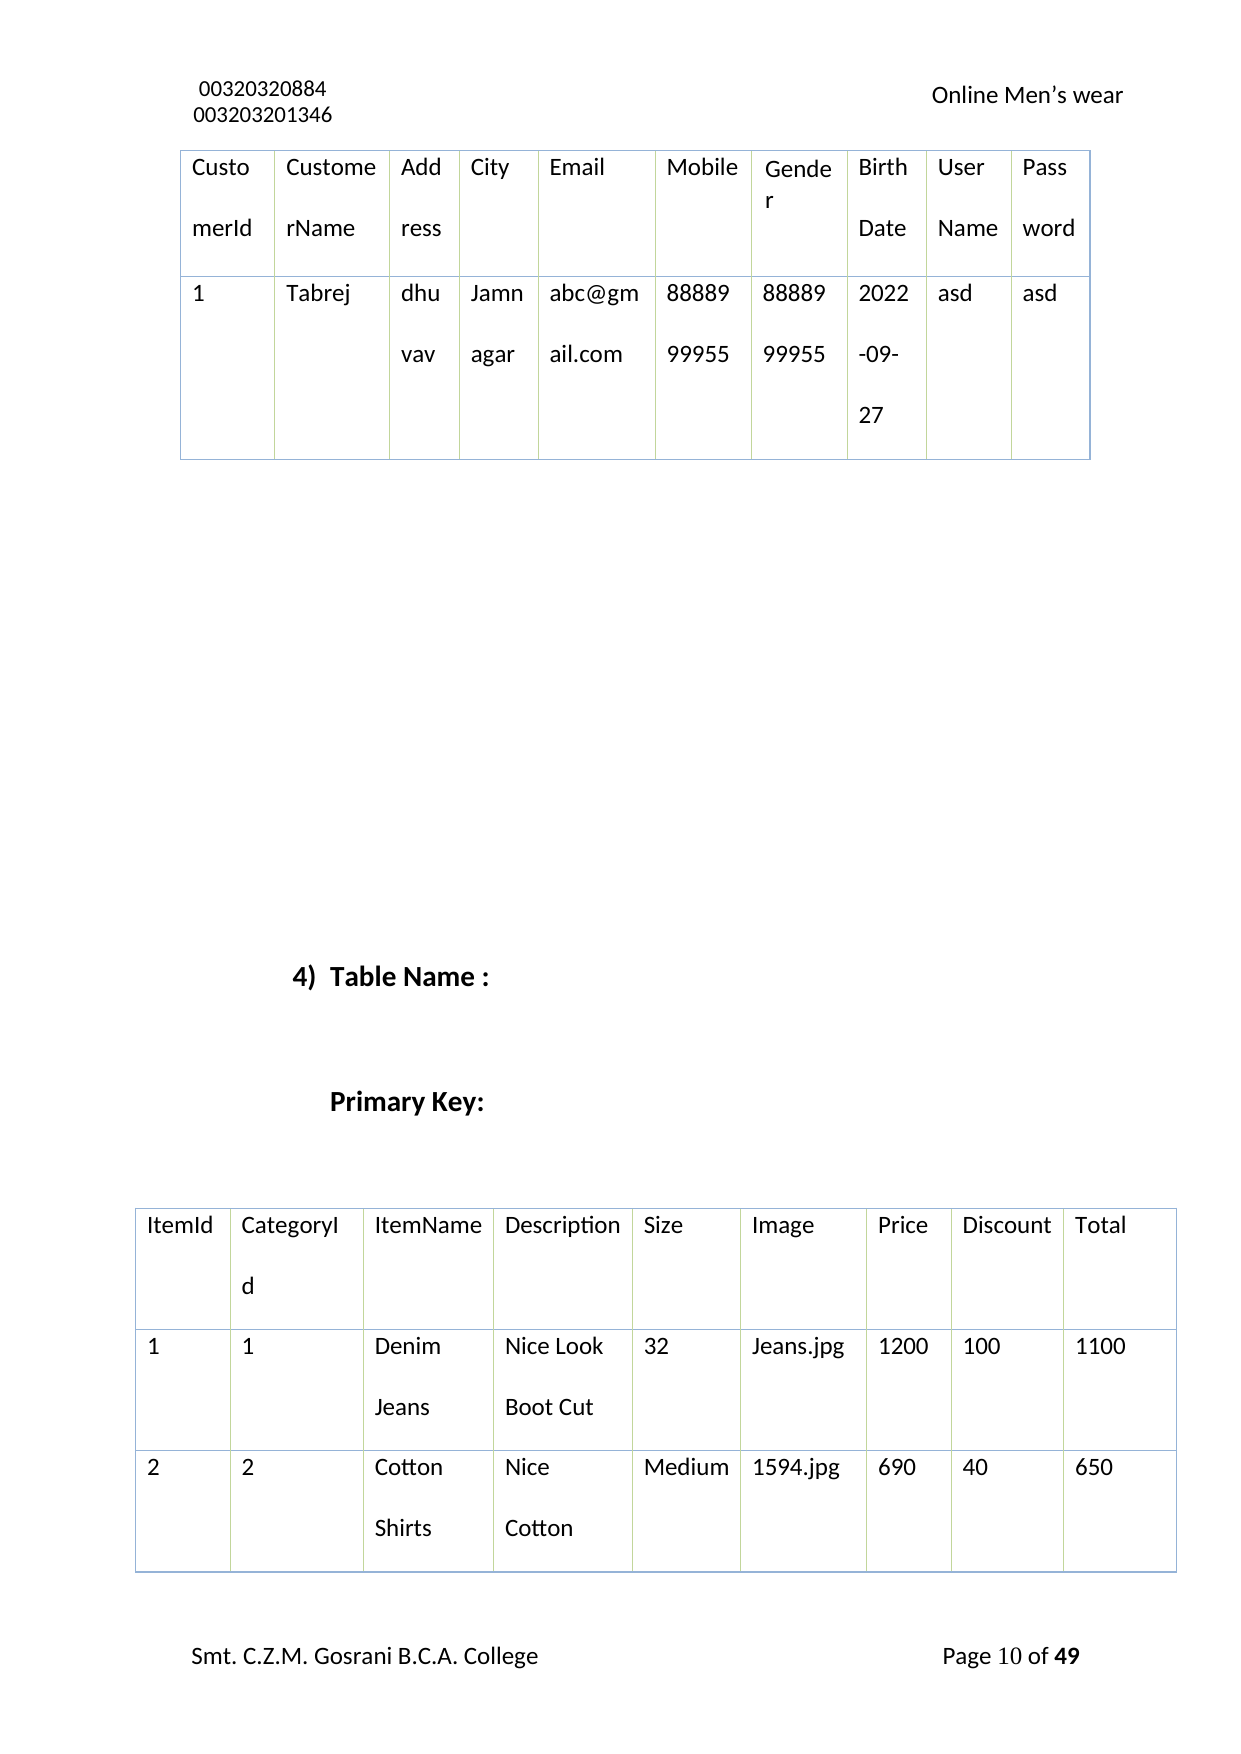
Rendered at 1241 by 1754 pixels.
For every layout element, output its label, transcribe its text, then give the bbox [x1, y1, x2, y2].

table_header Address [390, 151, 459, 276]
table_header Size [633, 1209, 740, 1329]
table_cell 1 [136, 1330, 230, 1450]
table_header Mobile [656, 151, 751, 276]
table_cell Tabrej [275, 277, 389, 458]
table_cell 8888999955 [752, 277, 847, 458]
table_cell 1 [181, 277, 274, 458]
table_cell asd [1012, 277, 1089, 458]
table_header UserName [927, 151, 1011, 276]
table_cell dhuvav [390, 277, 459, 458]
table_cell 650 [1064, 1451, 1176, 1571]
table_header CategoryId [231, 1209, 363, 1329]
table_header City [460, 151, 538, 276]
table_cell 2 [231, 1451, 363, 1571]
table_cell Jeans.jpg [741, 1330, 866, 1450]
table_cell 40 [952, 1451, 1063, 1571]
table_header Total [1064, 1209, 1176, 1329]
table_header ItemId [136, 1209, 230, 1329]
table_header CustomerName [275, 151, 389, 276]
table_cell 1200 [867, 1330, 951, 1450]
table_header Email [539, 151, 655, 276]
table_header Description [494, 1209, 632, 1329]
table_cell Cotton Shirts [364, 1451, 493, 1571]
text Primary Key: [330, 1083, 1090, 1119]
table_header Gender [752, 151, 847, 276]
table_cell Denim Jeans [364, 1330, 493, 1450]
table_header Image [741, 1209, 866, 1329]
table_header BirthDate [848, 151, 926, 276]
table_cell 1594.jpg [741, 1451, 866, 1571]
table_cell asd [927, 277, 1011, 458]
table_cell 100 [952, 1330, 1063, 1450]
table_cell Medium [633, 1451, 740, 1571]
table_cell 32 [633, 1330, 740, 1450]
table_cell abc@gmail.com [539, 277, 655, 458]
table_cell 8888999955 [656, 277, 751, 458]
table_cell Jamnagar [460, 277, 538, 458]
list Table Name : [292, 958, 1090, 994]
table_header CustomerId [181, 151, 274, 276]
table_cell Nice Look Boot Cut [494, 1330, 632, 1450]
table_header Discount [952, 1209, 1063, 1329]
table_header ItemName [364, 1209, 493, 1329]
table_cell 690 [867, 1451, 951, 1571]
table_cell 2022-09-27 [848, 277, 926, 458]
table_cell 1 [231, 1330, 363, 1450]
table_header Price [867, 1209, 951, 1329]
table_cell 2 [136, 1451, 230, 1571]
table_cell Nice Cotton Shirts [494, 1451, 632, 1571]
table_header Password [1012, 151, 1089, 276]
table_cell 1100 [1064, 1330, 1176, 1450]
